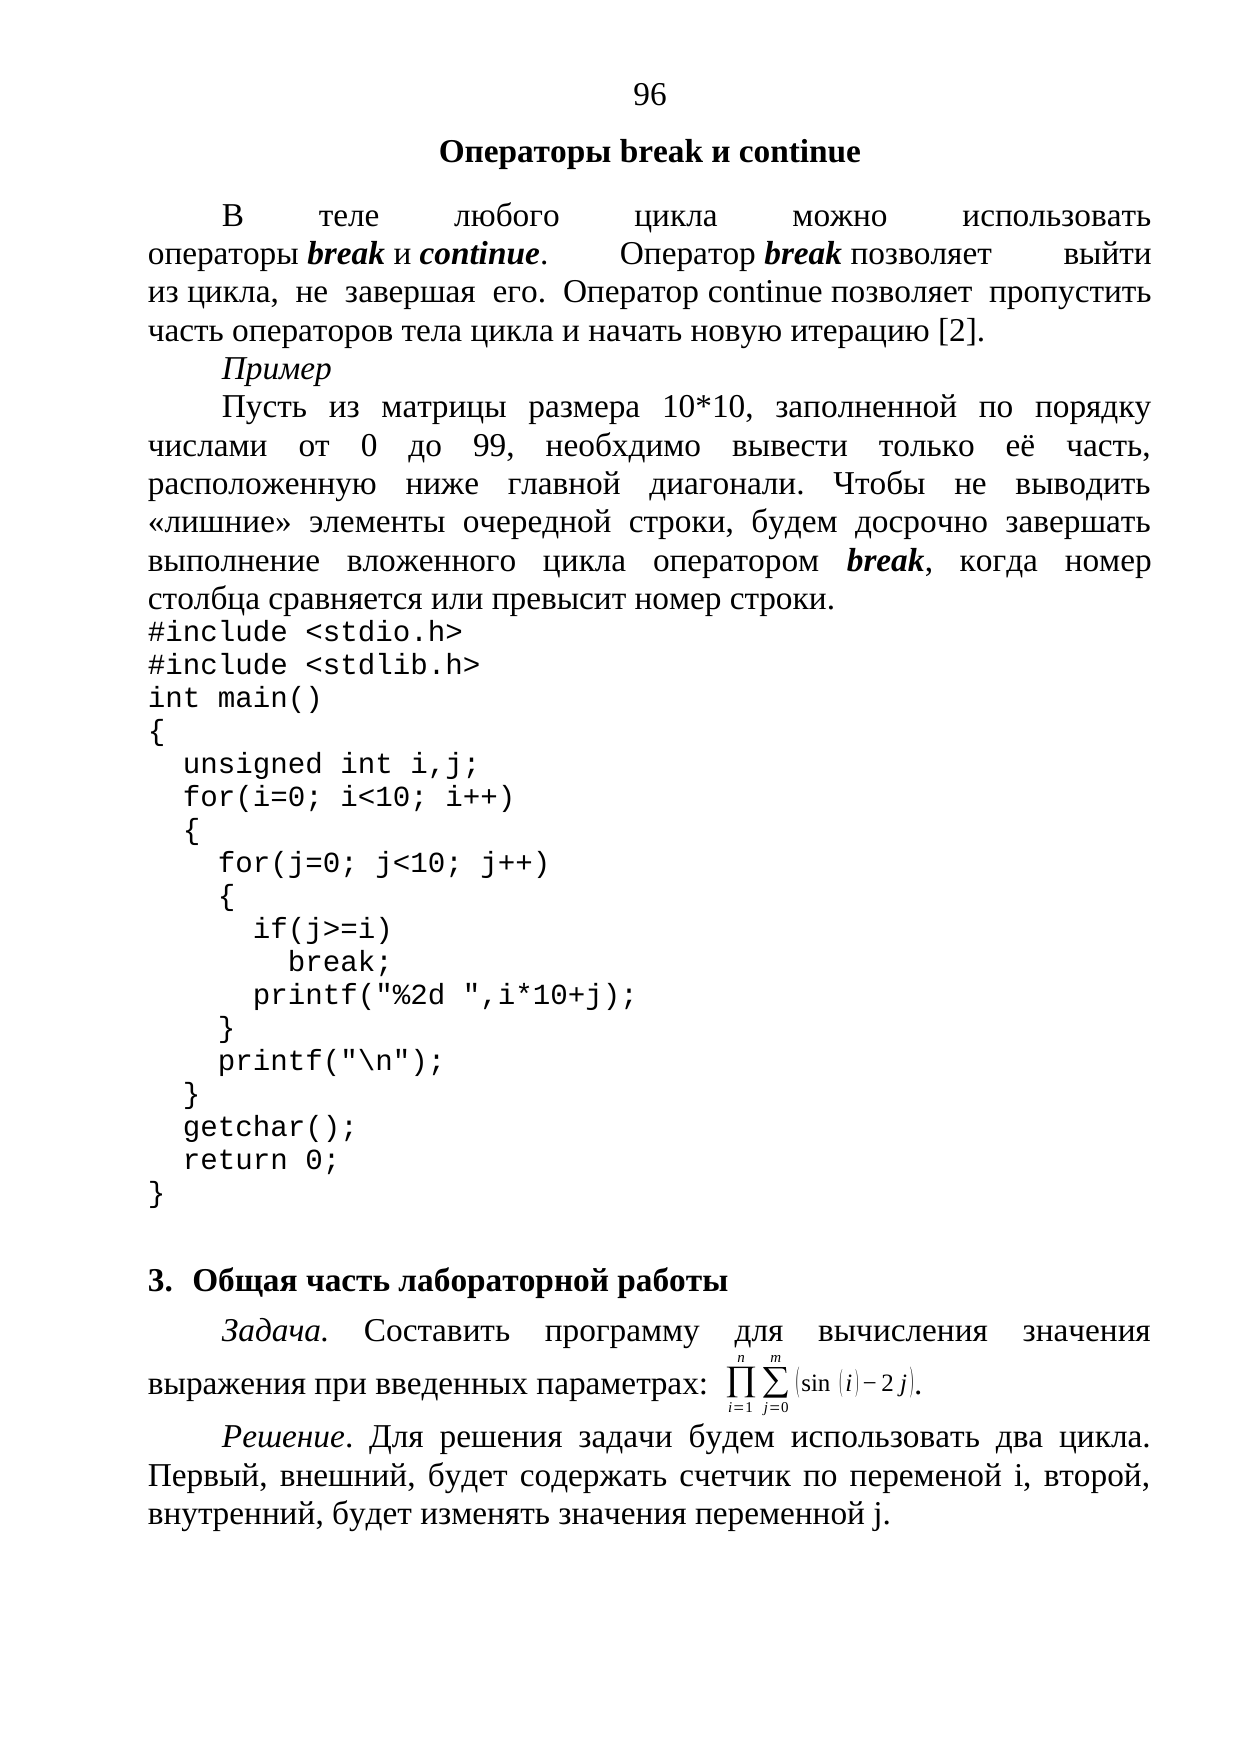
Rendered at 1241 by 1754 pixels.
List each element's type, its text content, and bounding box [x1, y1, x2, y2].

text { [148, 881, 1152, 914]
text unsigned int i,j; [148, 749, 1152, 782]
text printf("\n"); [148, 1046, 1152, 1079]
text for(i=0; i<10; i++) [148, 782, 1152, 815]
text Решение. Для решения задачи будем использовать два цикла. Первый, внешний, будет содержать счетчик по переменой i, второй, внутренний, будет изменять значения переменной j. [148, 1417, 1152, 1532]
text #include <stdio.h> #include <stdlib.h> int main() [148, 617, 1152, 716]
text { [148, 716, 1152, 749]
text } [148, 1013, 1152, 1046]
text } [148, 1079, 1152, 1112]
subtitle Операторы break и continue [148, 131, 1152, 170]
text for(j=0; j<10; j++) [148, 848, 1152, 881]
text getchar(); [148, 1112, 1152, 1145]
text return 0; } [148, 1145, 1152, 1211]
text Пусть из матрицы размера 10*10, заполненной по порядку числами от 0 до 99, необхдимо вывести только её часть, расположенную ниже главной диагонали. Чтобы не выводить «лишние» элементы очередной строки, будем досрочно завершать выполнение вложенного цикла оператором break, когда номер столбца сравняется или превысит номер строки. [148, 387, 1152, 617]
text В теле любого цикла можно использовать операторы break и continue. Оператор break позволяет выйти из цикла, не завершая его. Оператор continue позволяет пропустить часть операторов тела цикла и начать новую итерацию [2]. [148, 195, 1152, 348]
text break; [148, 947, 1152, 980]
text Пример [148, 348, 1152, 387]
text { [148, 815, 1152, 848]
text if(j>=i) [148, 914, 1152, 947]
text printf("%2d ",i*10+j); [148, 980, 1152, 1013]
text Задача. Составить программу для вычисления значения выражения при введенных параметрах: . [148, 1311, 1152, 1417]
subtitle Общая часть лабораторной работы [148, 1260, 1152, 1298]
